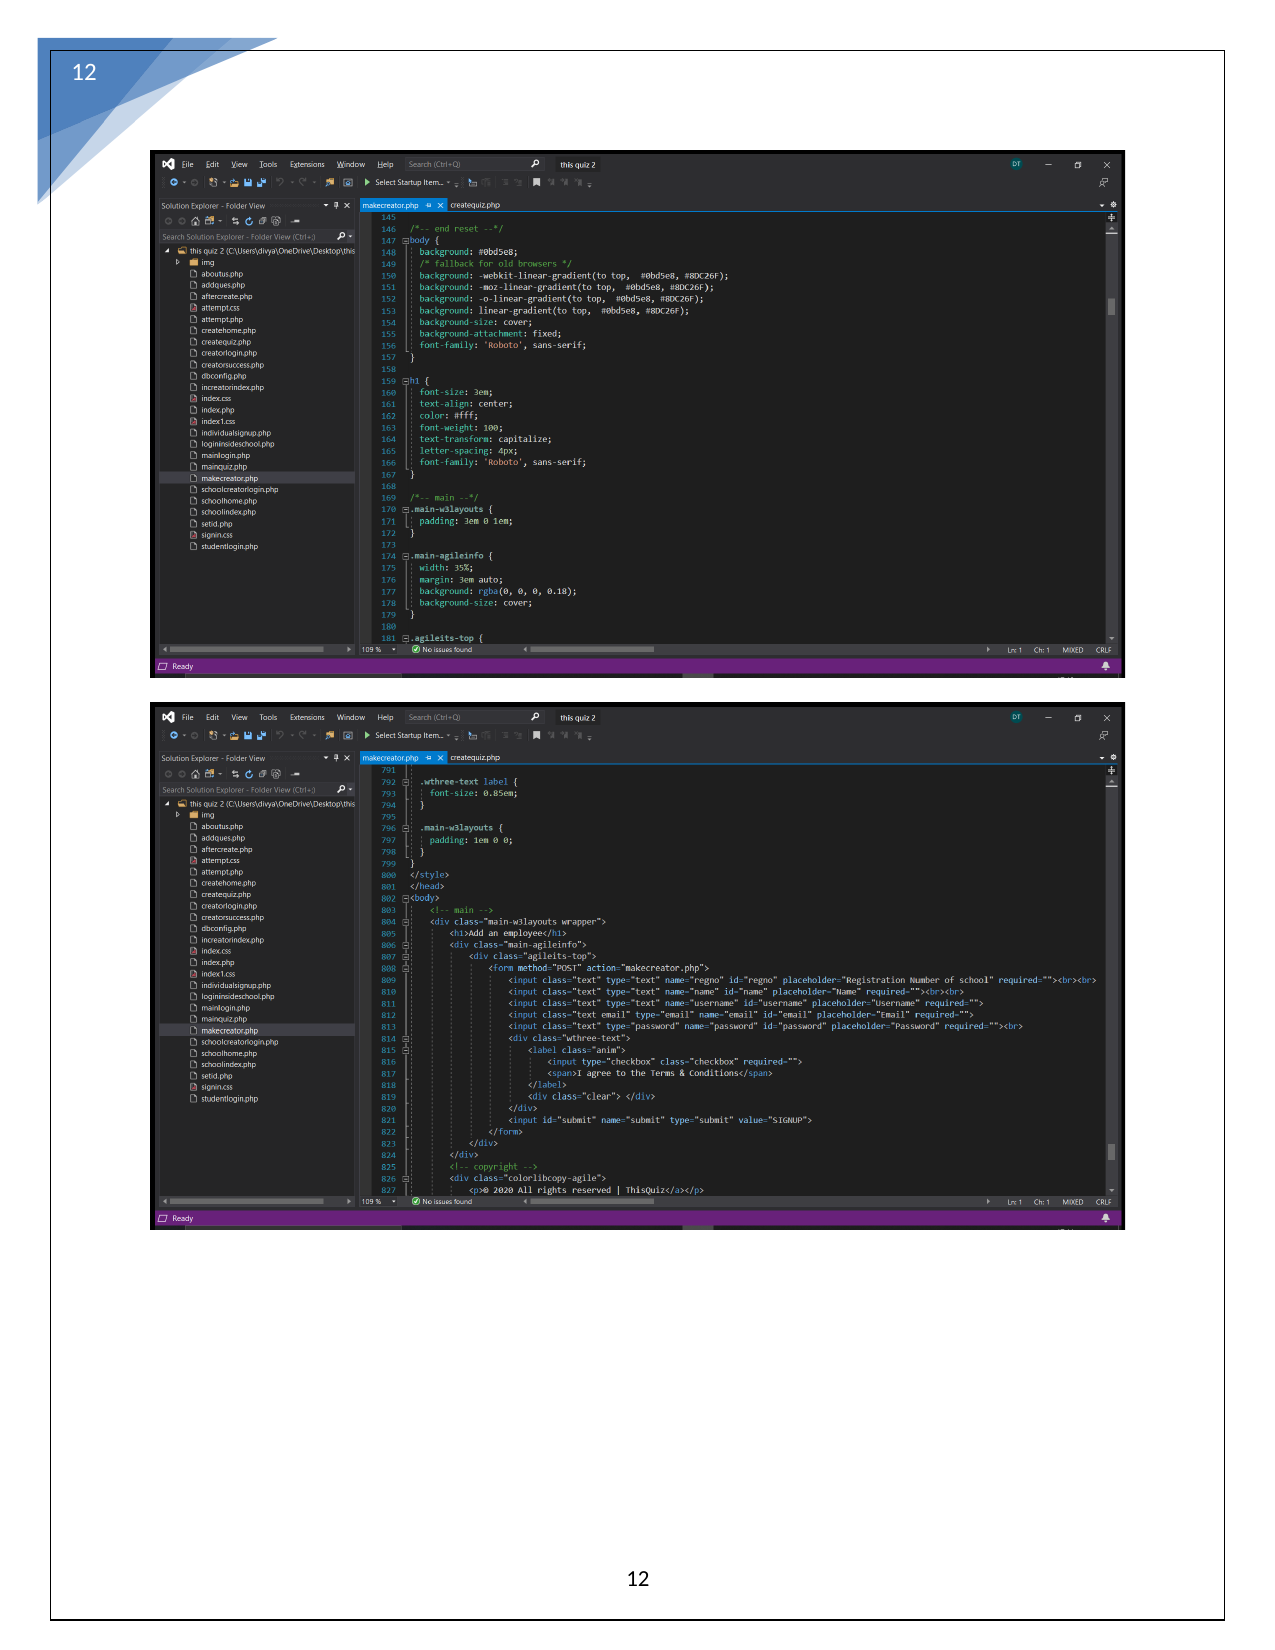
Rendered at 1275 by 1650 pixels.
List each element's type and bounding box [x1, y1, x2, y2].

picture [37, 37, 279, 206]
picture [51, 51, 1125, 678]
picture [150, 702, 1125, 1230]
